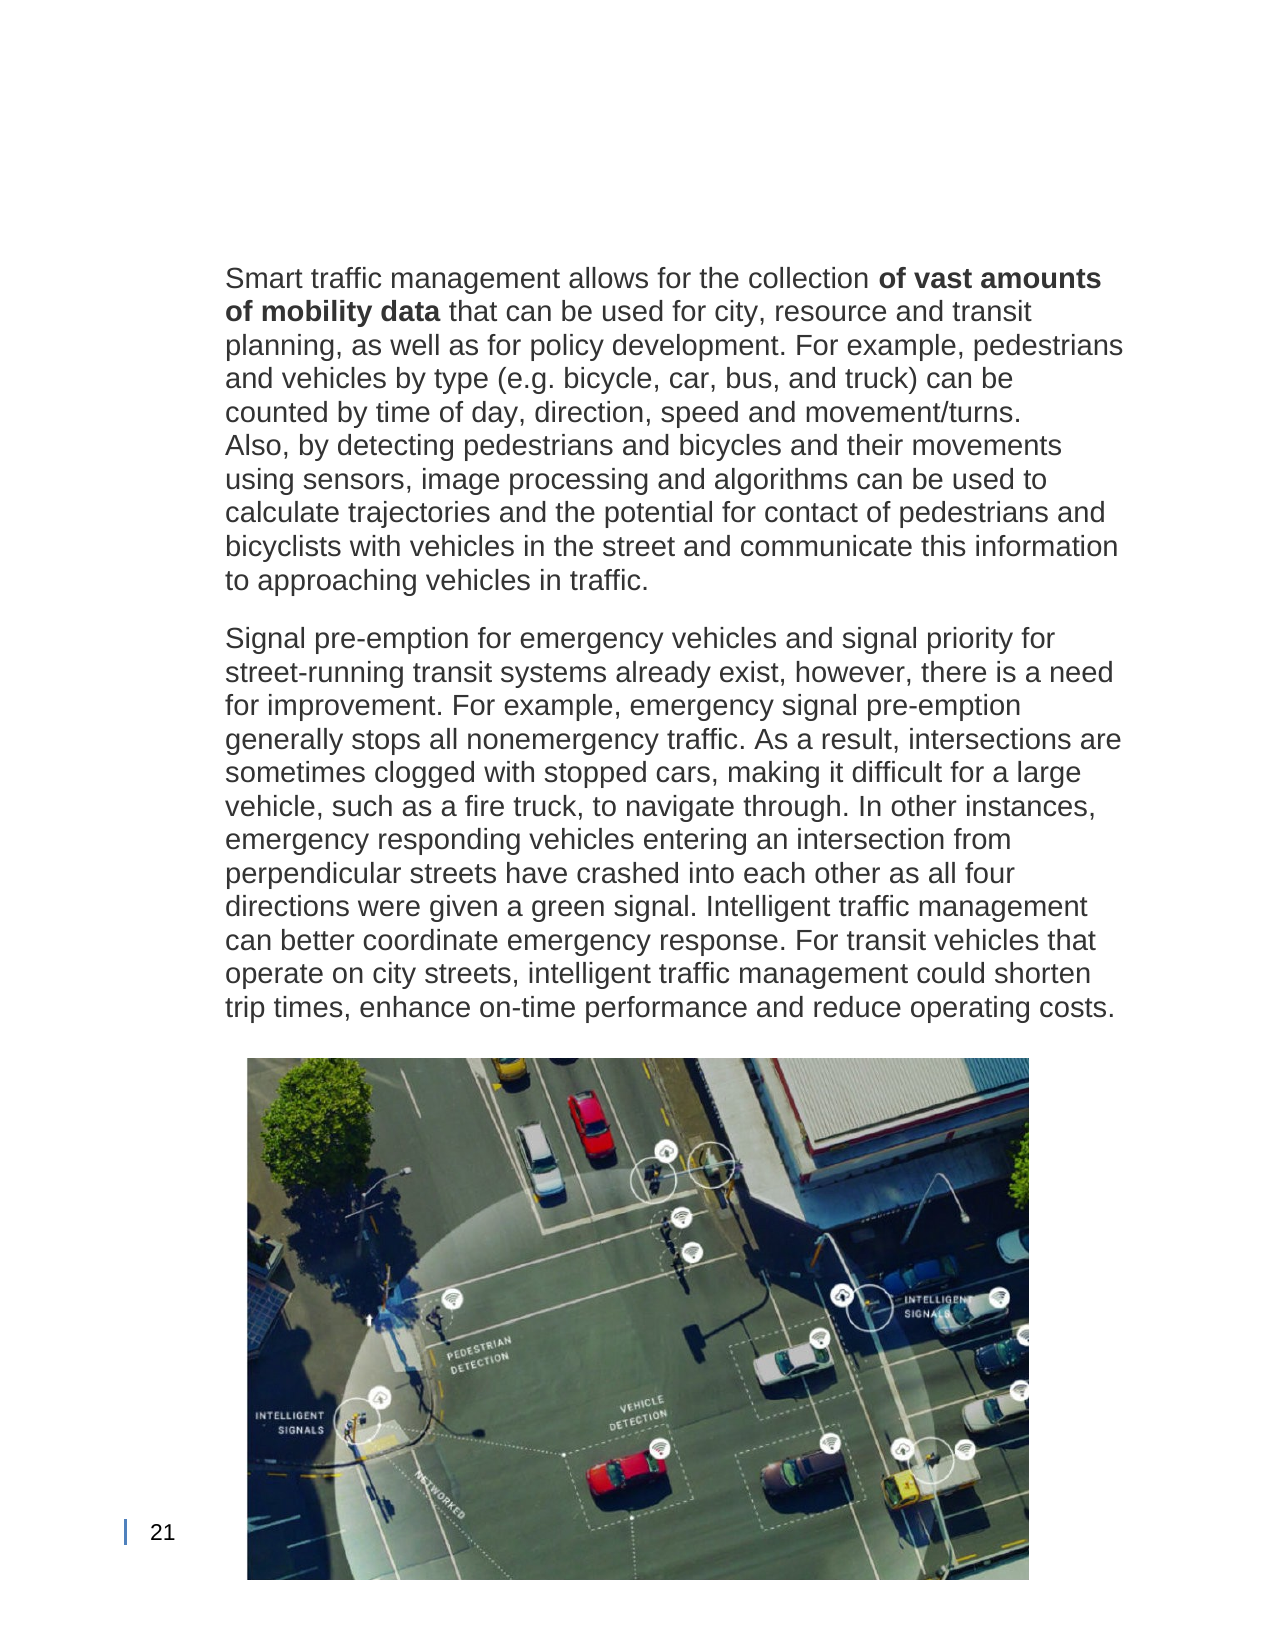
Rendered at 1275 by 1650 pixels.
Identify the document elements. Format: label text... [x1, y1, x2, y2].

text Smart traffic management allows for the collection of vast amounts of mobility data that can be used for city, resource and transit planning, as well as for policy development. For example, pedestrians and vehicles by type (e.g. bicycle, car, bus, and truck) can be counted by time of day, direction, speed and movement/turns. [225, 261, 1125, 428]
picture [246, 1058, 1029, 1580]
text Signal pre-emption for emergency vehicles and signal priority for street-running transit systems already exist, however, there is a need for improvement. For example, emergency signal pre-emption generally stops all nonemergency traffic. As a result, intersections are sometimes clogged with stopped cars, making it difficult for a large vehicle, such as a fire truck, to navigate through. In other instances, emergency responding vehicles entering an intersection from perpendicular streets have crashed into each other as all four directions were given a green signal. Intelligent traffic management can better coordinate emergency response. For transit vehicles that operate on city streets, intelligent traffic management could shorten trip times, enhance on-time performance and reduce operating costs. [225, 621, 1125, 1023]
text Also, by detecting pedestrians and bicycles and their movements using sensors, image processing and algorithms can be used to calculate trajectories and the potential for contact of pedestrians and bicyclists with vehicles in the street and communicate this information to approaching vehicles in traffic. [225, 428, 1125, 596]
